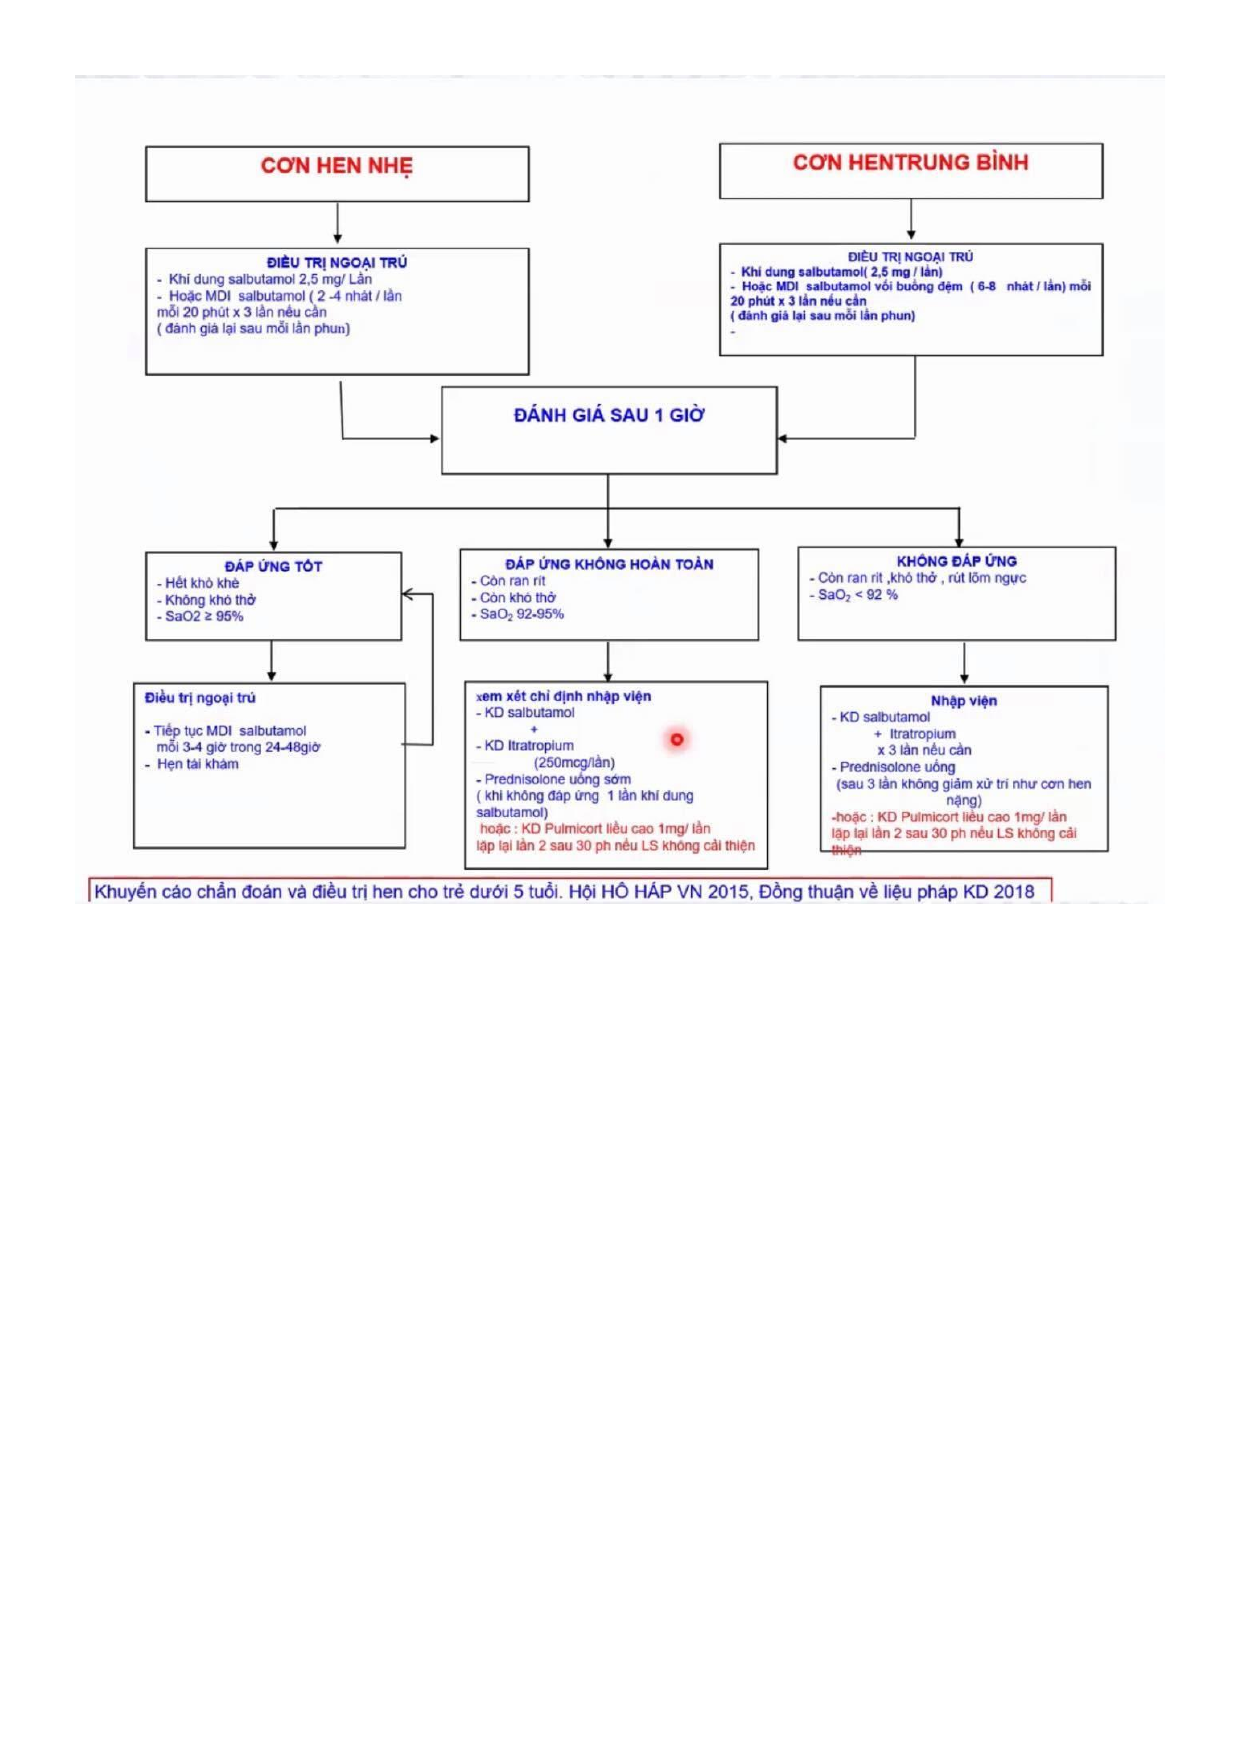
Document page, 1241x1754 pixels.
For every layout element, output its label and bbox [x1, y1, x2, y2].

picture [75, 75, 1166, 904]
